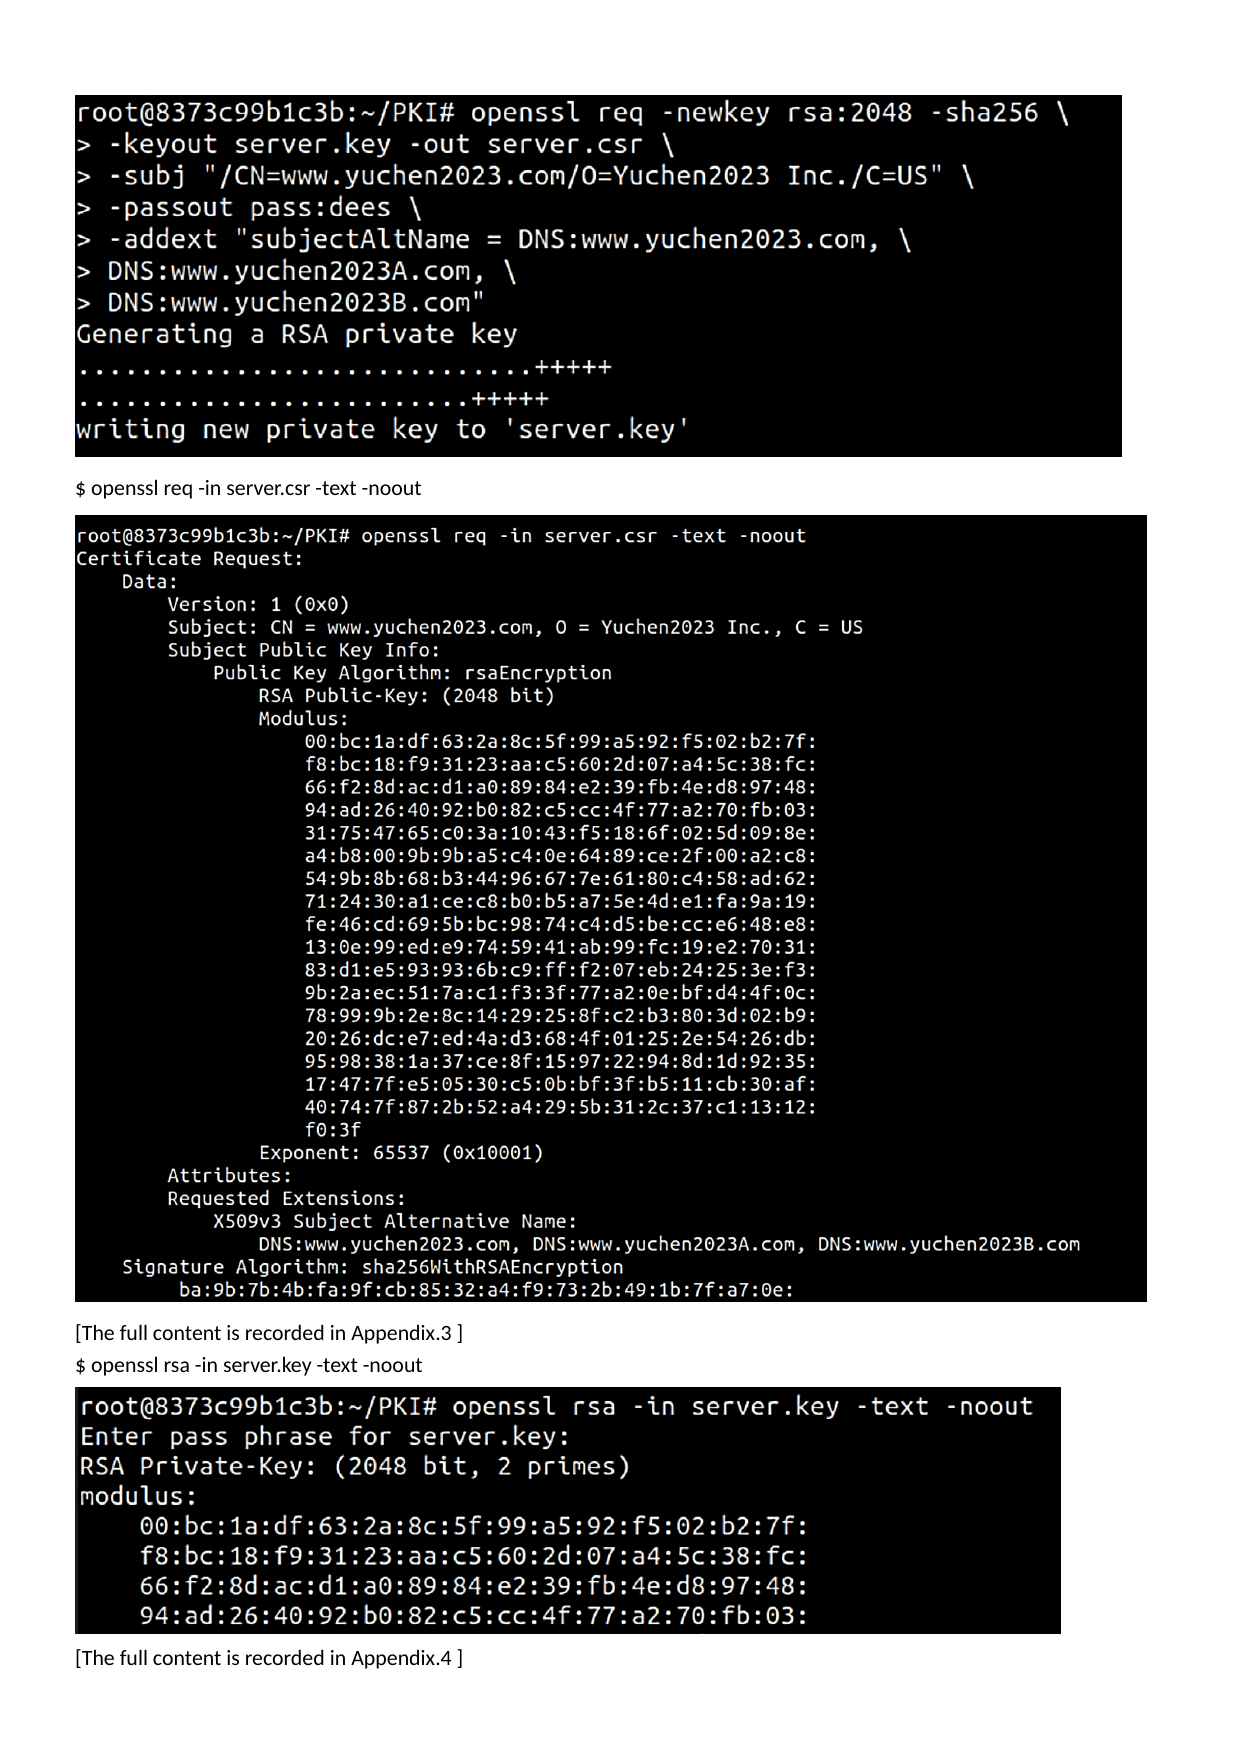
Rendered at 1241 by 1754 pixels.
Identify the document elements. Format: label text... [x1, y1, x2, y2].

picture [75, 95, 1122, 457]
text $ openssl rsa -in server.key -text -noout [75, 1348, 1165, 1381]
text [The full content is recorded in Appendix.4 ] [75, 1641, 1165, 1673]
text $ openssl req -in server.csr -text -noout [75, 471, 1165, 503]
text [The full content is recorded in Appendix.3 ] [75, 1316, 1165, 1348]
picture [75, 515, 1147, 1302]
picture [75, 1387, 1061, 1634]
